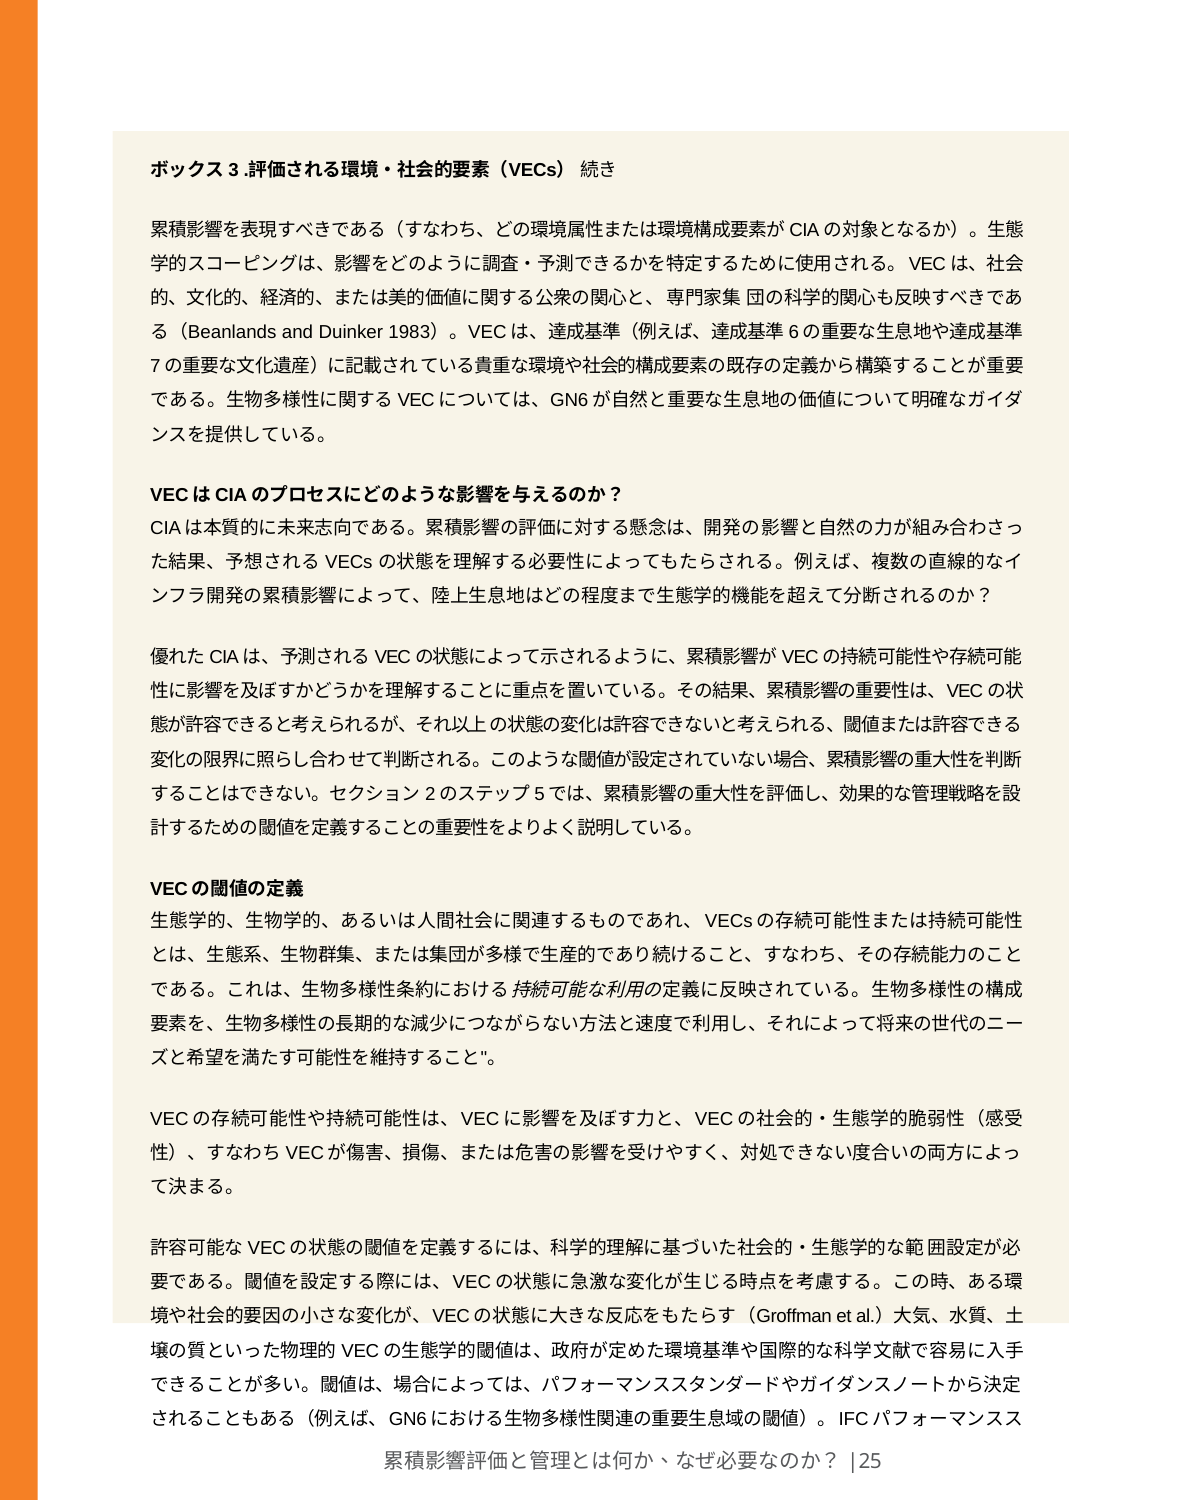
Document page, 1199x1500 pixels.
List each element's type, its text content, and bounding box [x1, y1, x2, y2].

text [150, 1233, 1024, 1431]
text VECの存続可能性や持続可能性は、VECに影響を及ぼす力と、VECの社会的・生態学的脆弱性（感受性）、すなわちVECが傷害、損傷、または危害の影響を受けやすく、対処できない度合いの両方によって決まる。 [150, 1103, 1024, 1199]
text CIAは本質的に未来志向である。累積影響の評価に対する懸念は、開発の影響と自然の力が組み合わさった結果、予想される VECs の状態を理解する必要性によってもたらされる。例えば、複数の直線的なインフラ開発の累積影響によって、陸上生息地はどの程度まで生態学的機能を超えて分断されるのか？ [150, 512, 1024, 608]
text 生態学的、生物学的、あるいは人間社会に関連するものであれ、VECsの存続可能性または持続可能性とは、生態系、生物群集、または集団が多様で生産的であり続けること、すなわち、その存続能力のことである。これは、生物多様性条約における持続可能な利用の定義に反映されている。生物多様性の構成要素を、生物多様性の長期的な減少につながらない方法と速度で利用し、それによって将来の世代のニーズと希望を満たす可能性を維持すること"。 [150, 906, 1024, 1070]
text 優れたCIAは、予測されるVECの状態によって示されるように、累積影響がVECの持続可能性や存続可能性に影響を及ぼすかどうかを理解することに重点を置いている。その結果、累積影響の重要性は、VECの状態が許容できると考えられるが、それ以上 の状態の変化は許容できないと考えられる、閾値または許容できる変化の限界に照らし合わ せて判断される。このような閾値が設定されていない場合、累積影響の重大性を判断することはできない。セクション2のステップ5では、累積影響の重大性を評価し、効果的な管理戦略を設計するための閾値を定義することの重要性をよりよく説明している。 [150, 642, 1023, 840]
text VECの閾値の定義 [150, 873, 1124, 900]
text VECはCIAのプロセスにどのような影響を与えるのか？ [150, 480, 1124, 507]
text 累積影響を表現すべきである（すなわち、どの環境属性または環境構成要素が CIA の対象となるか）。生態学的スコーピングは、影響をどのように調査・予測できるかを特定するために使用される。VECは、社会的、文化的、経済的、または美的価値に関する公衆の関心と、専門家集 団の科学的関心も反映すべきである（Beanlands and Duinker 1983）。VECは、達成基準（例えば、達成基準6の重要な生息地や達成基準7の重要な文化遺産）に記載され ている貴重な環境や社会的構成要素の既存の定義から構築することが重要である。生物多様性に関するVECについては、GN6が自然と重要な生息地の価値について明確なガイダンスを提供している。 [150, 214, 1024, 446]
text ボックス3 .評価される環境・社会的要素（VECs） 続き [150, 156, 1124, 182]
